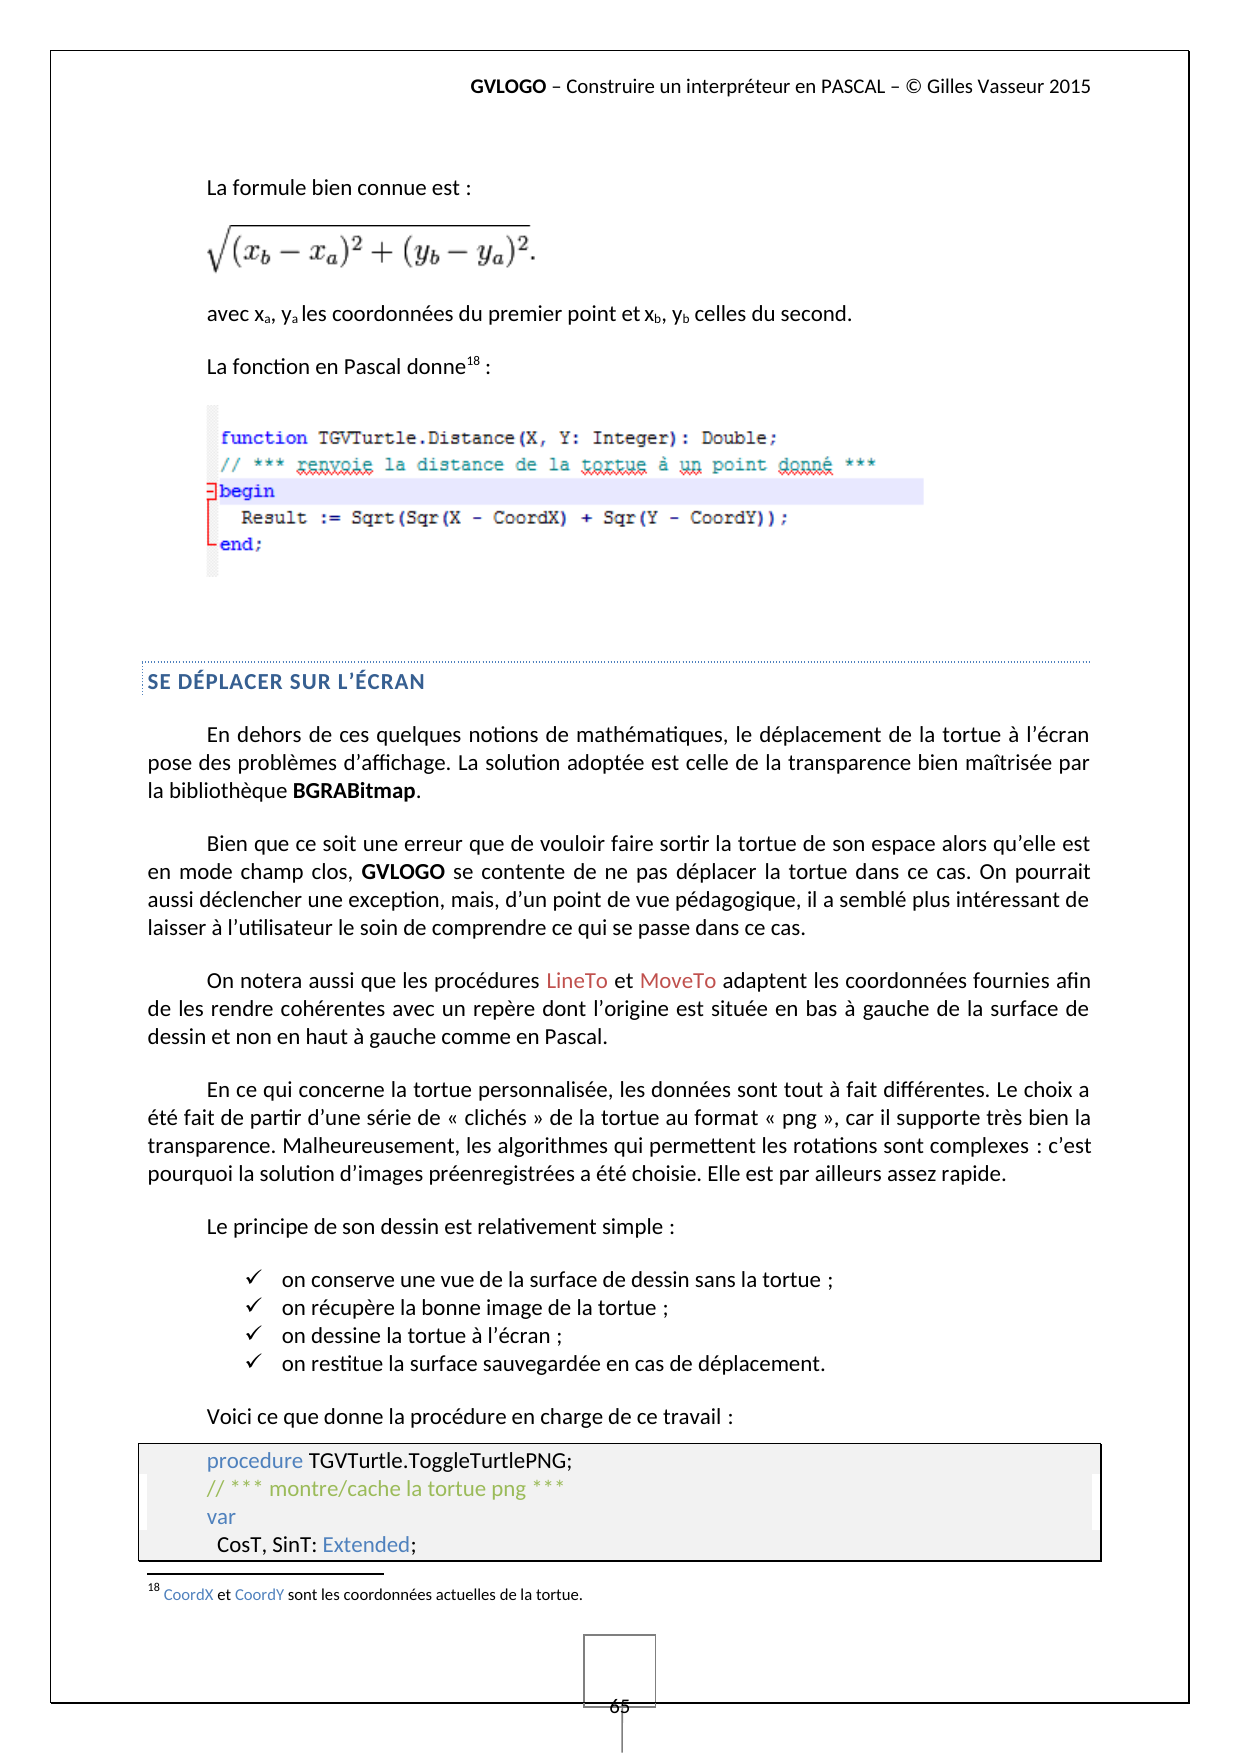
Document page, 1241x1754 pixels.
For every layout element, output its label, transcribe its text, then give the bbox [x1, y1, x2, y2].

text // *** montre/cache la tortue png *** [147, 1474, 1092, 1502]
text La fonction en Pascal donne : [147, 352, 1092, 380]
text Le principe de son dessin est relativement simple : [147, 1212, 1092, 1240]
text En ce qui concerne la tortue personnalisée, les données sont tout à fait différentes. Le choix a été fait de partir d’une série de « clichés » de la tortue au format « png », car il supporte très bien la transparence. Malheureusement, les algorithmes qui permettent les rotations sont complexes : c’est pourquoi la solution d’images préenregistrées a été choisie. Elle est par ailleurs assez rapide. [147, 1075, 1092, 1187]
list on récupère la bonne image de la tortue ; [244, 1293, 1092, 1321]
text var [147, 1502, 1092, 1527]
text CosT, SinT: Extended; [139, 1527, 1100, 1560]
text La formule bien connue est : [147, 173, 1092, 201]
picture [206, 225, 535, 274]
text En dehors de ces quelques notions de mathématiques, le déplacement de la tortue à l’écran pose des problèmes d’affichage. La solution adoptée est celle de la transparence bien maîtrisée par la bibliothèque BGRABitmap. [147, 720, 1092, 804]
text Bien que ce soit une erreur que de vouloir faire sortir la tortue de son espace alors qu’elle est en mode champ clos, GVLOGO se contente de ne pas déplacer la tortue dans ce cas. On pourrait aussi déclencher une exception, mais, d’un point de vue pédagogique, il a semblé plus intéressant de laisser à l’utilisateur le soin de comprendre ce qui se passe dans ce cas. [147, 829, 1092, 941]
picture [206, 405, 924, 577]
list on conserve une vue de la surface de dessin sans la tortue ; [244, 1265, 1092, 1293]
list on restitue la surface sauvegardée en cas de déplacement. [244, 1349, 1092, 1377]
list on dessine la tortue à l’écran ; [244, 1321, 1092, 1349]
text Voici ce que donne la procédure en charge de ce travail : [147, 1402, 1092, 1430]
text On notera aussi que les procédures LineTo et MoveTo adaptent les coordonnées fournies afin de les rendre cohérentes avec un repère dont l’origine est située en bas à gauche de la surface de dessin et non en haut à gauche comme en Pascal. [147, 966, 1092, 1050]
subtitle Se déplacer sur l’écran [142, 661, 1092, 695]
text avec xa, ya les coordonnées du premier point et xb, yb celles du second. [147, 299, 1092, 327]
text procedure TGVTurtle.ToggleTurtlePNG; [139, 1444, 1100, 1474]
